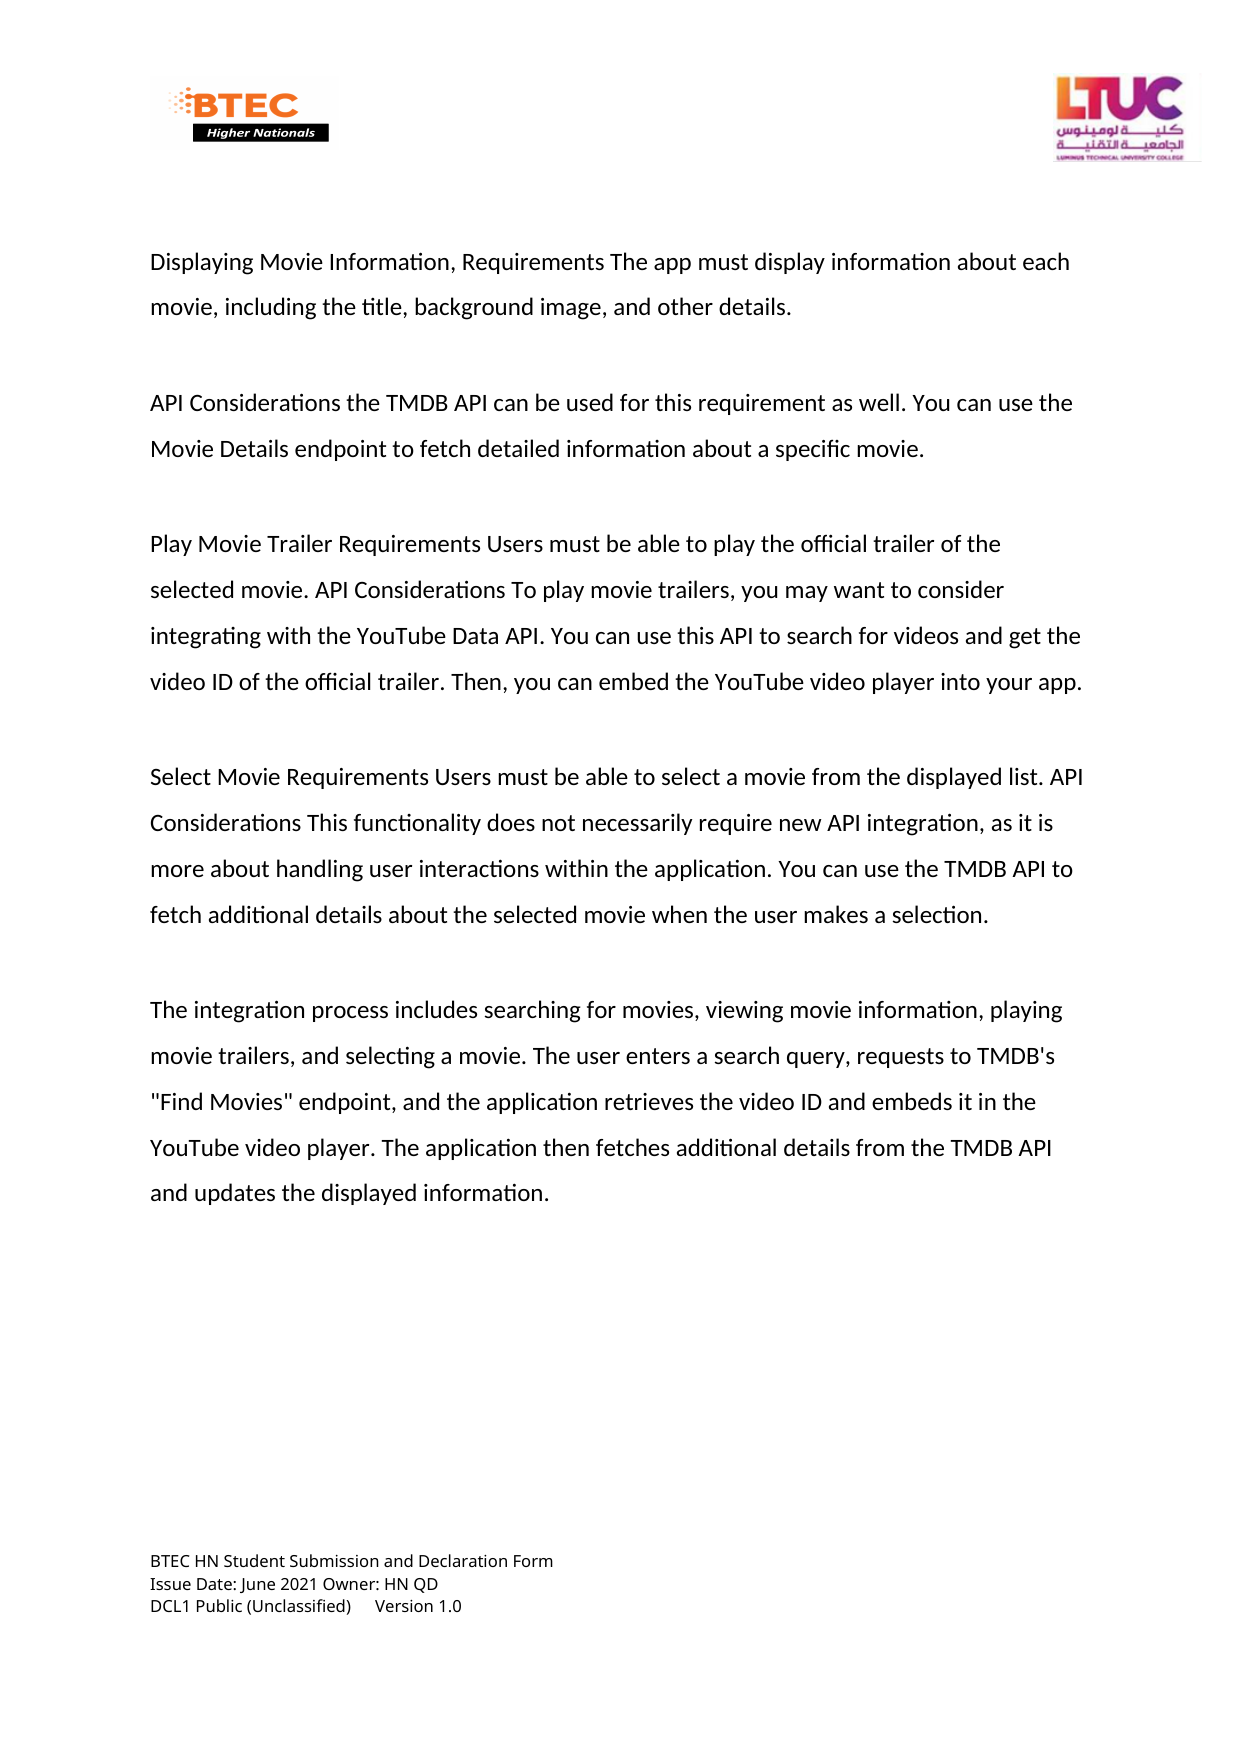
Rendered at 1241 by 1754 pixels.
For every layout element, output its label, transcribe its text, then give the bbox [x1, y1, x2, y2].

text Play Movie Trailer Requirements Users must be able to play the official trailer of the selected movie. API Considerations To play movie trailers, you may want to consider integrating with the YouTube Data API. You can use this API to search for videos and get the video ID of the official trailer. Then, you can embed the YouTube video player into your app. [150, 529, 1090, 696]
text Displaying Movie Information, Requirements The app must display information about each movie, including the title, background image, and other details. [150, 246, 1090, 322]
picture [1053, 73, 1202, 163]
text Select Movie Requirements Users must be able to select a movie from the displayed list. API Considerations This functionality does not necessarily require new API integration, as it is more about handling user interactions within the application. You can use the TMDB API to fetch additional details about the selected movie when the user makes a selection. [150, 762, 1090, 929]
picture [150, 76, 339, 150]
text The integration process includes searching for movies, viewing movie information, playing movie trailers, and selecting a movie. The user enters a search query, requests to TMDB's "Find Movies" endpoint, and the application retrieves the video ID and embeds it in the YouTube video player. The application then fetches additional details from the TMDB API and updates the displayed information. [150, 994, 1090, 1208]
text API Considerations the TMDB API can be used for this requirement as well. You can use the Movie Details endpoint to fetch detailed information about a specific movie. [150, 387, 1090, 463]
